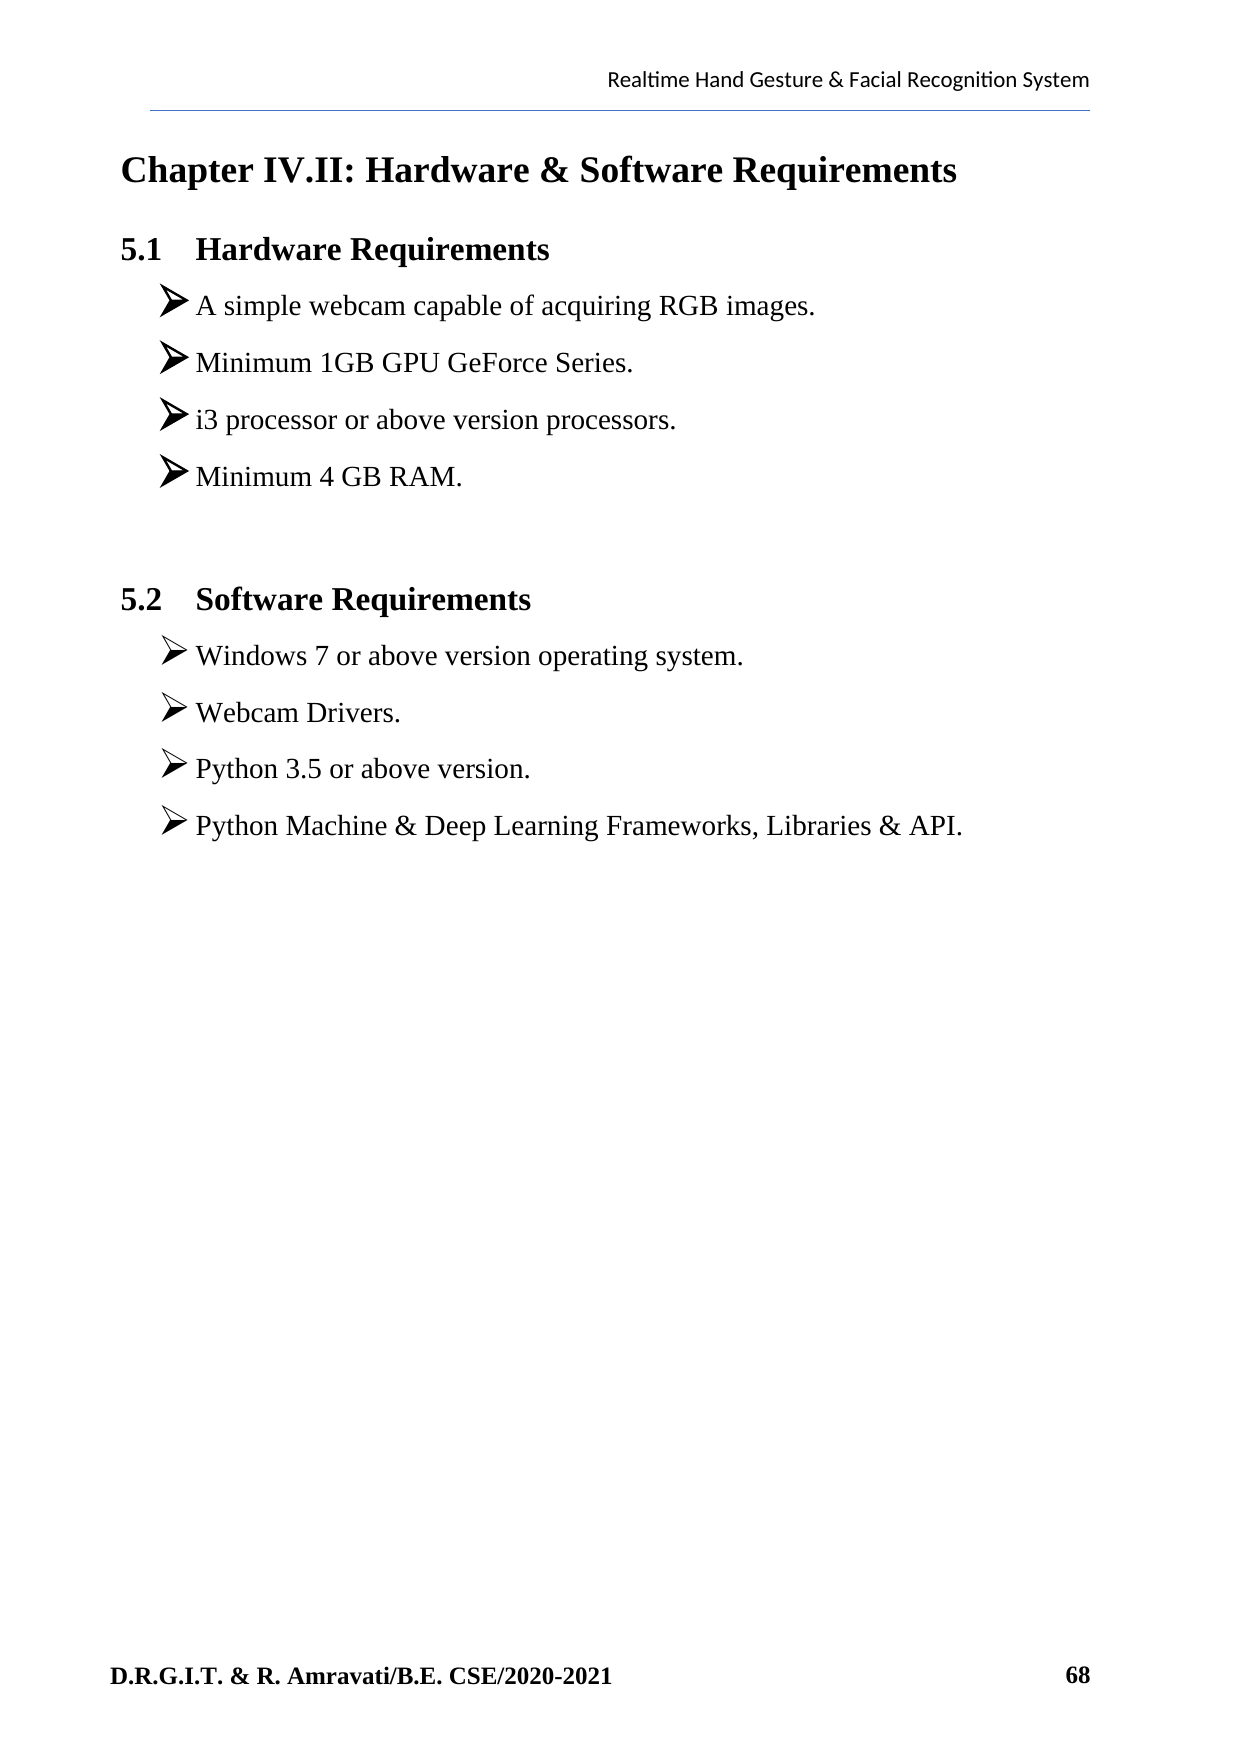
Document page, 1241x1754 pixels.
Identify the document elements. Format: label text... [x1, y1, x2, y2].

list Minimum 4 GB RAM. [158, 457, 1090, 495]
list Hardware Requirements [120, 229, 1090, 267]
list Python Machine & Deep Learning Frameworks, Libraries & API. [158, 807, 1090, 845]
list A simple webcam capable of acquiring RGB images. [158, 287, 1090, 324]
list Software Requirements [120, 579, 1090, 617]
list i3 processor or above version processors. [158, 400, 1090, 438]
text Chapter IV.II: Hardware & Software Requirements [120, 148, 1090, 191]
list Windows 7 or above version operating system. [158, 636, 1090, 674]
list Python 3.5 or above version. [158, 750, 1090, 788]
list Webcam Drivers. [158, 693, 1090, 731]
list Minimum 1GB GPU GeForce Series. [158, 343, 1090, 381]
